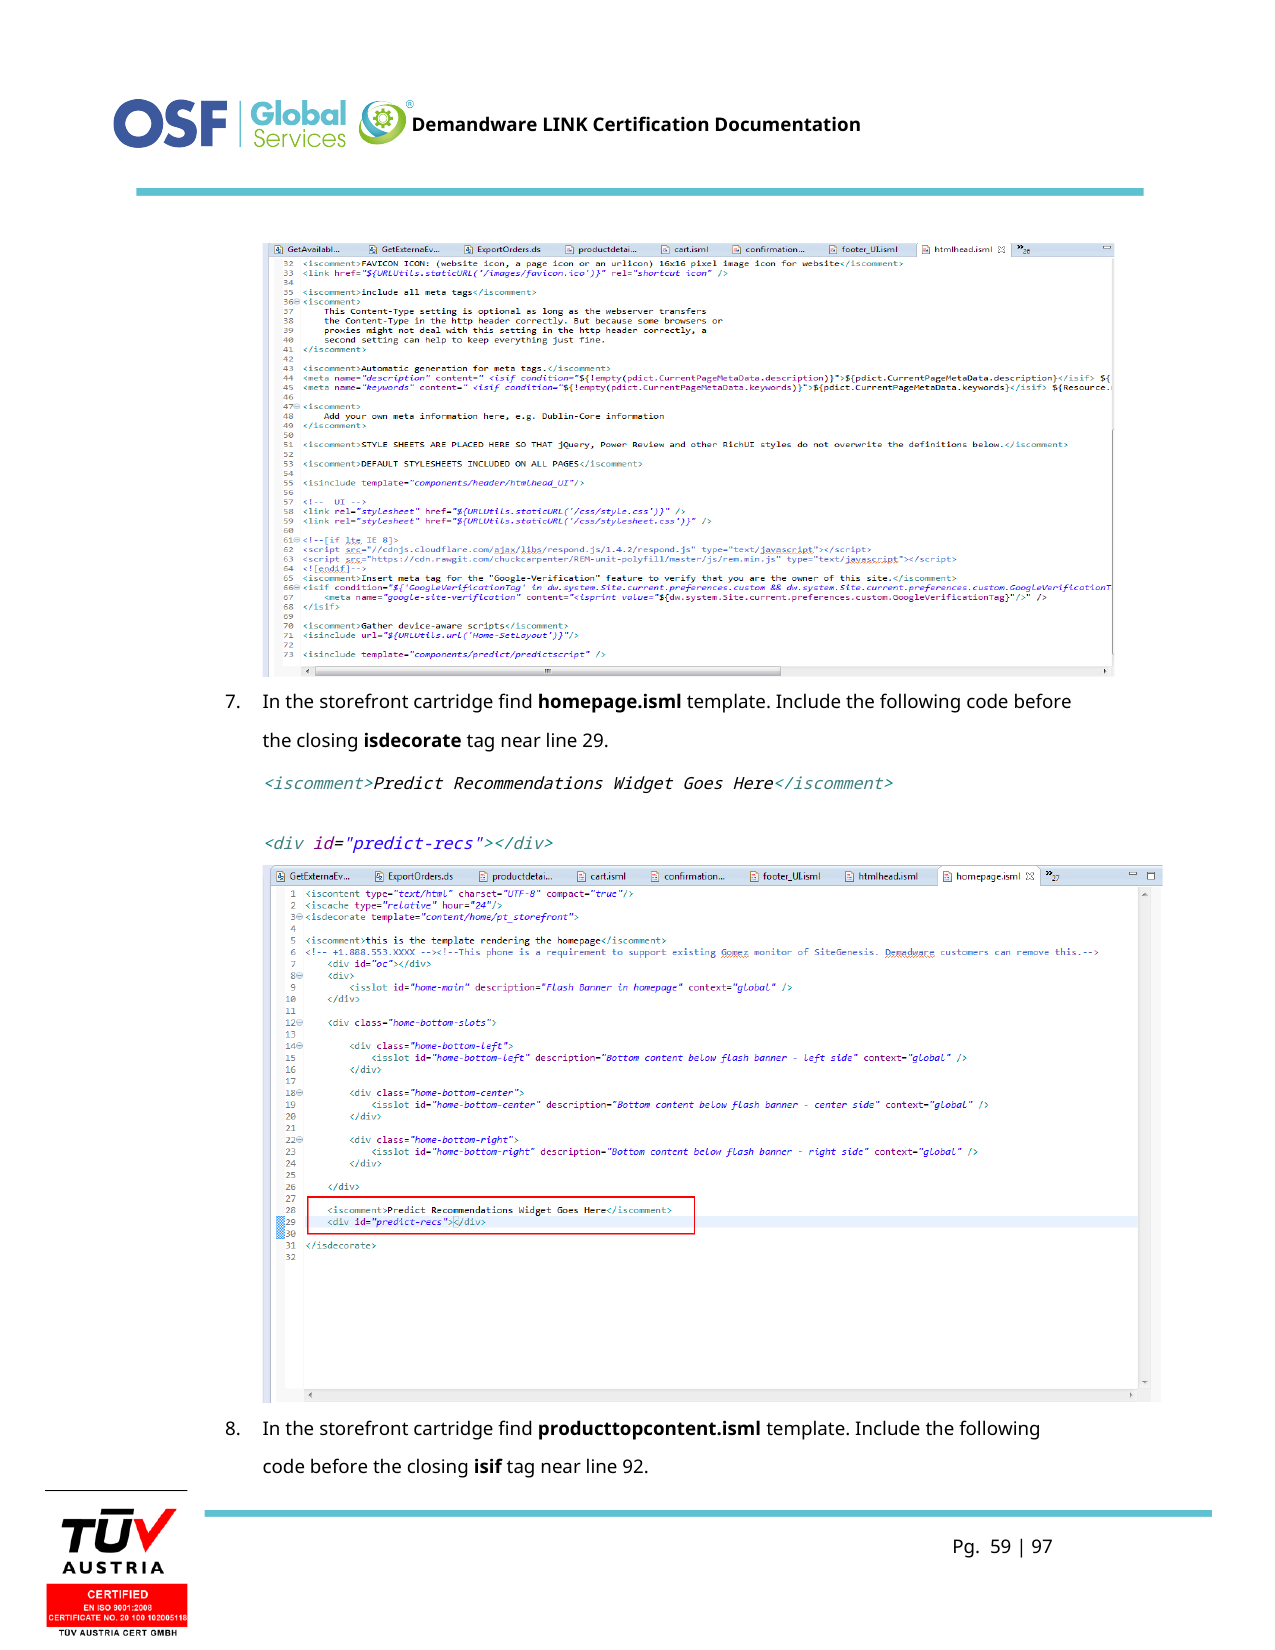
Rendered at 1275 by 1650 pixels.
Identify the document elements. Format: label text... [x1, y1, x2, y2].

list In the storefront cartridge find homepage.isml template. Include the following code before the closing isdecorate tag near line 29. [225, 689, 1087, 753]
picture [262, 243, 1115, 677]
picture [262, 865, 1163, 1403]
list <div id="predict-recs"></div> [262, 832, 1087, 854]
picture [136, 188, 1144, 196]
picture [113, 99, 414, 148]
text <iscomment>Predict Recommendations Widget Goes Here</iscomment> [187, 772, 1087, 794]
list In the storefront cartridge find producttopcontent.isml template. Include the following code before the closing isif tag near line 92. [225, 1416, 1087, 1479]
picture [43, 1490, 187, 1634]
picture [204, 1510, 1212, 1517]
